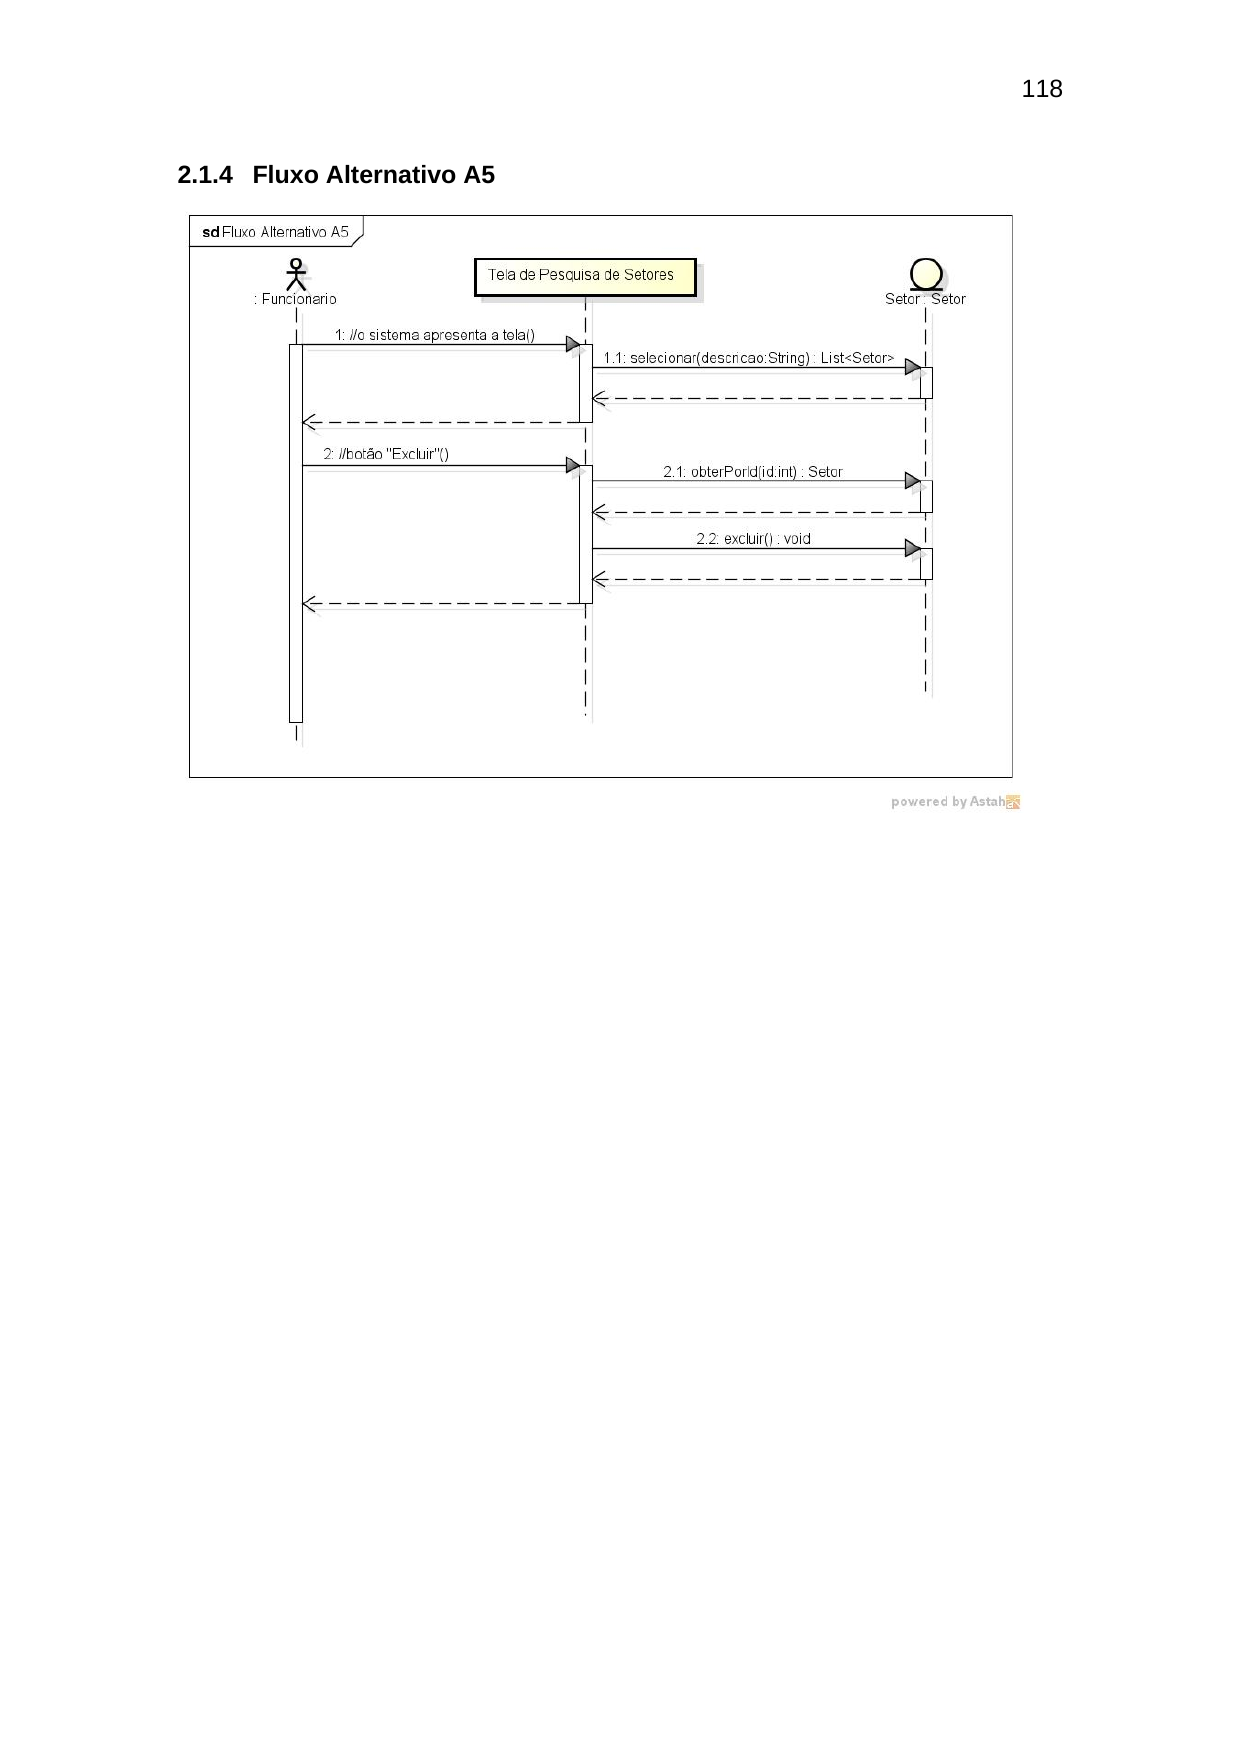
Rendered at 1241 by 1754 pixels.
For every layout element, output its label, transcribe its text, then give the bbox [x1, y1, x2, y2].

picture [177, 203, 1024, 813]
text Fluxo Alternativo A5 [177, 160, 1063, 189]
